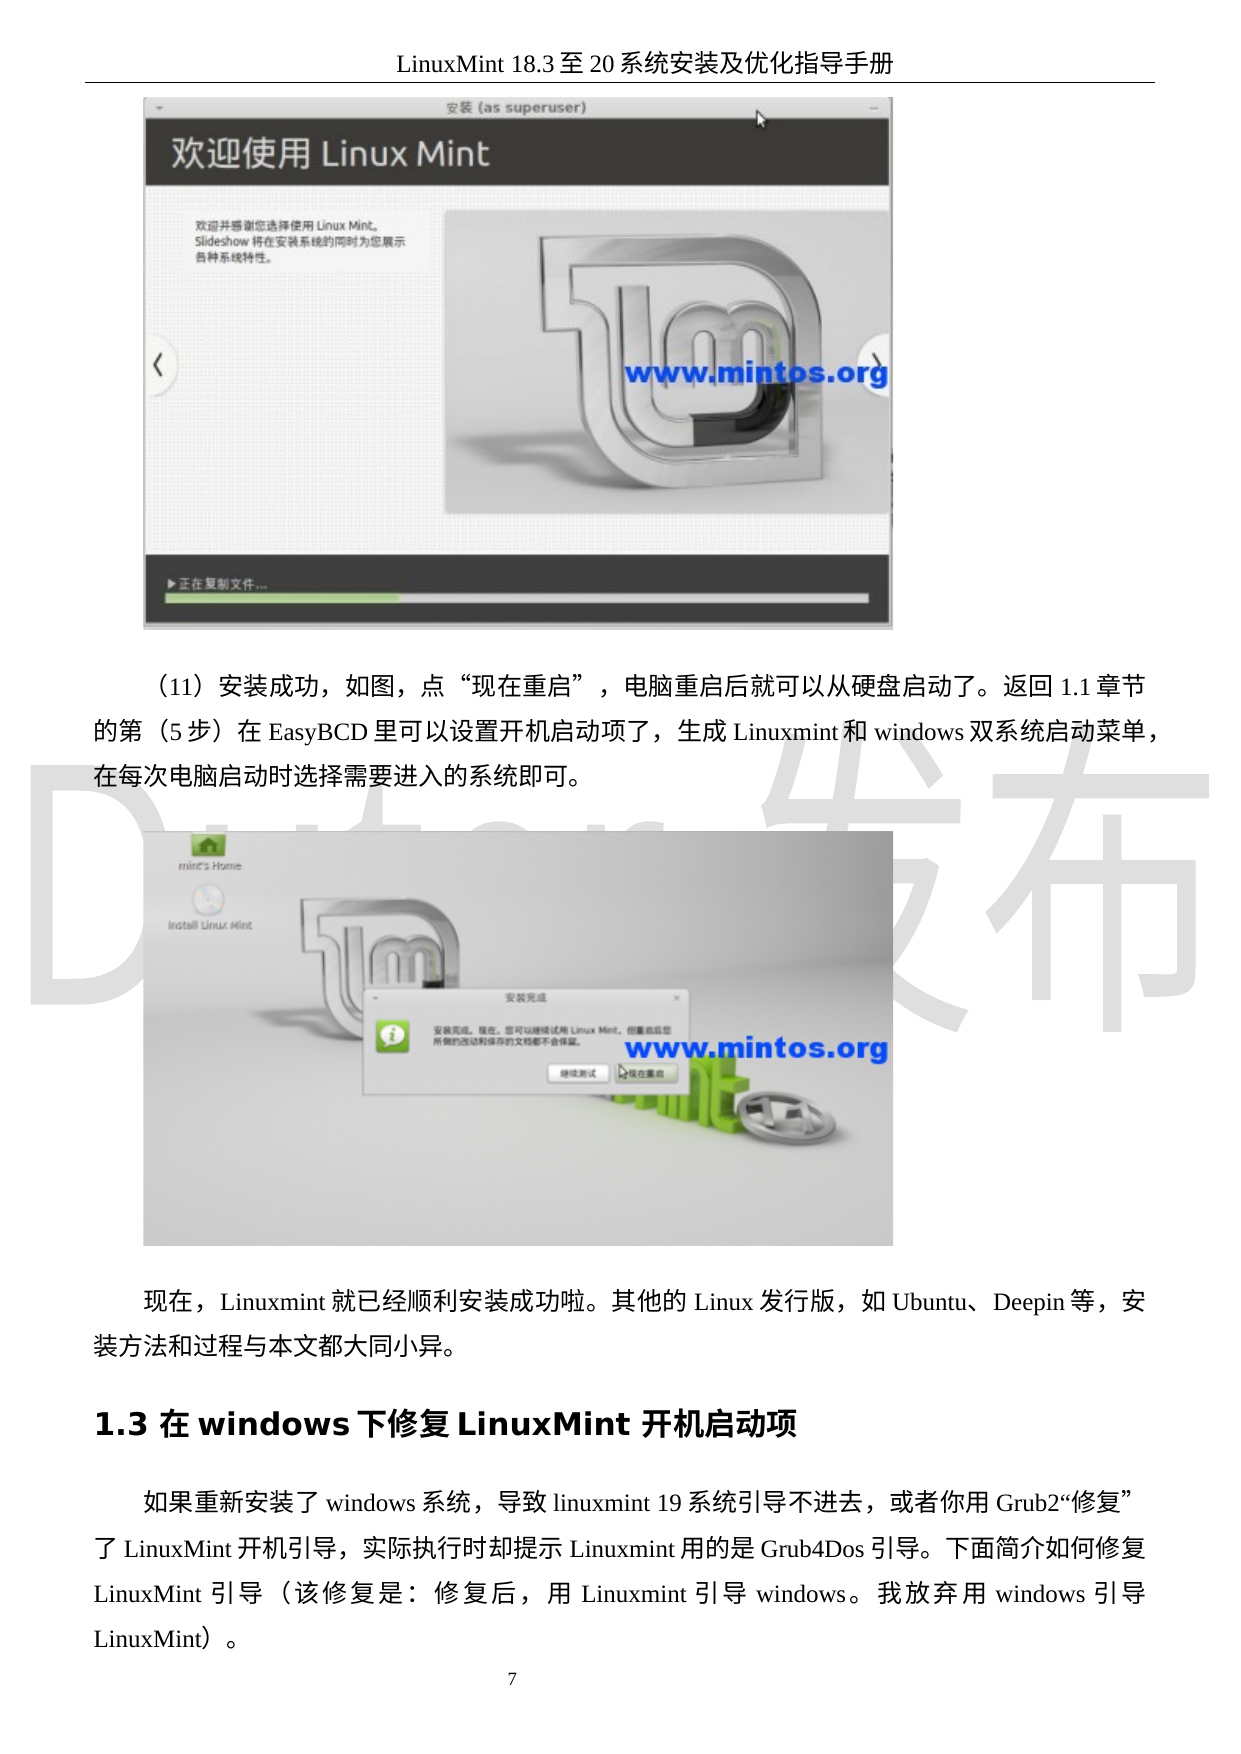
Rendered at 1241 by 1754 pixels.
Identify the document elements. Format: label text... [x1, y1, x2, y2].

picture [143, 97, 894, 630]
picture [143, 831, 894, 1246]
text 如果重新安装了windows系统，导致linuxmint 19系统引导不进去，或者你用Grub2“修复”了LinuxMint开机引导，实际执行时却提示Linuxmint用的是Grub4Dos引导。下面简介如何修复LinuxMint引导（该修复是：修复后，用Linuxmint引导windows。我放弃用windows引导LinuxMint）。 [93, 1483, 1147, 1655]
subtitle 1.3 在windows下修复LinuxMint 开机启动项 [93, 1399, 1147, 1444]
text （11）安装成功，如图，点“现在重启”，电脑重启后就可以从硬盘启动了。返回1.1章节的第（5步）在EasyBCD里可以设置开机启动项了，生成Linuxmint和windows双系统启动菜单，在每次电脑启动时选择需要进入的系统即可。 [93, 666, 1147, 793]
text 现在，Linuxmint就已经顺利安装成功啦。其他的Linux发行版，如Ubuntu、Deepin等，安装方法和过程与本文都大同小异。 [93, 1282, 1147, 1363]
